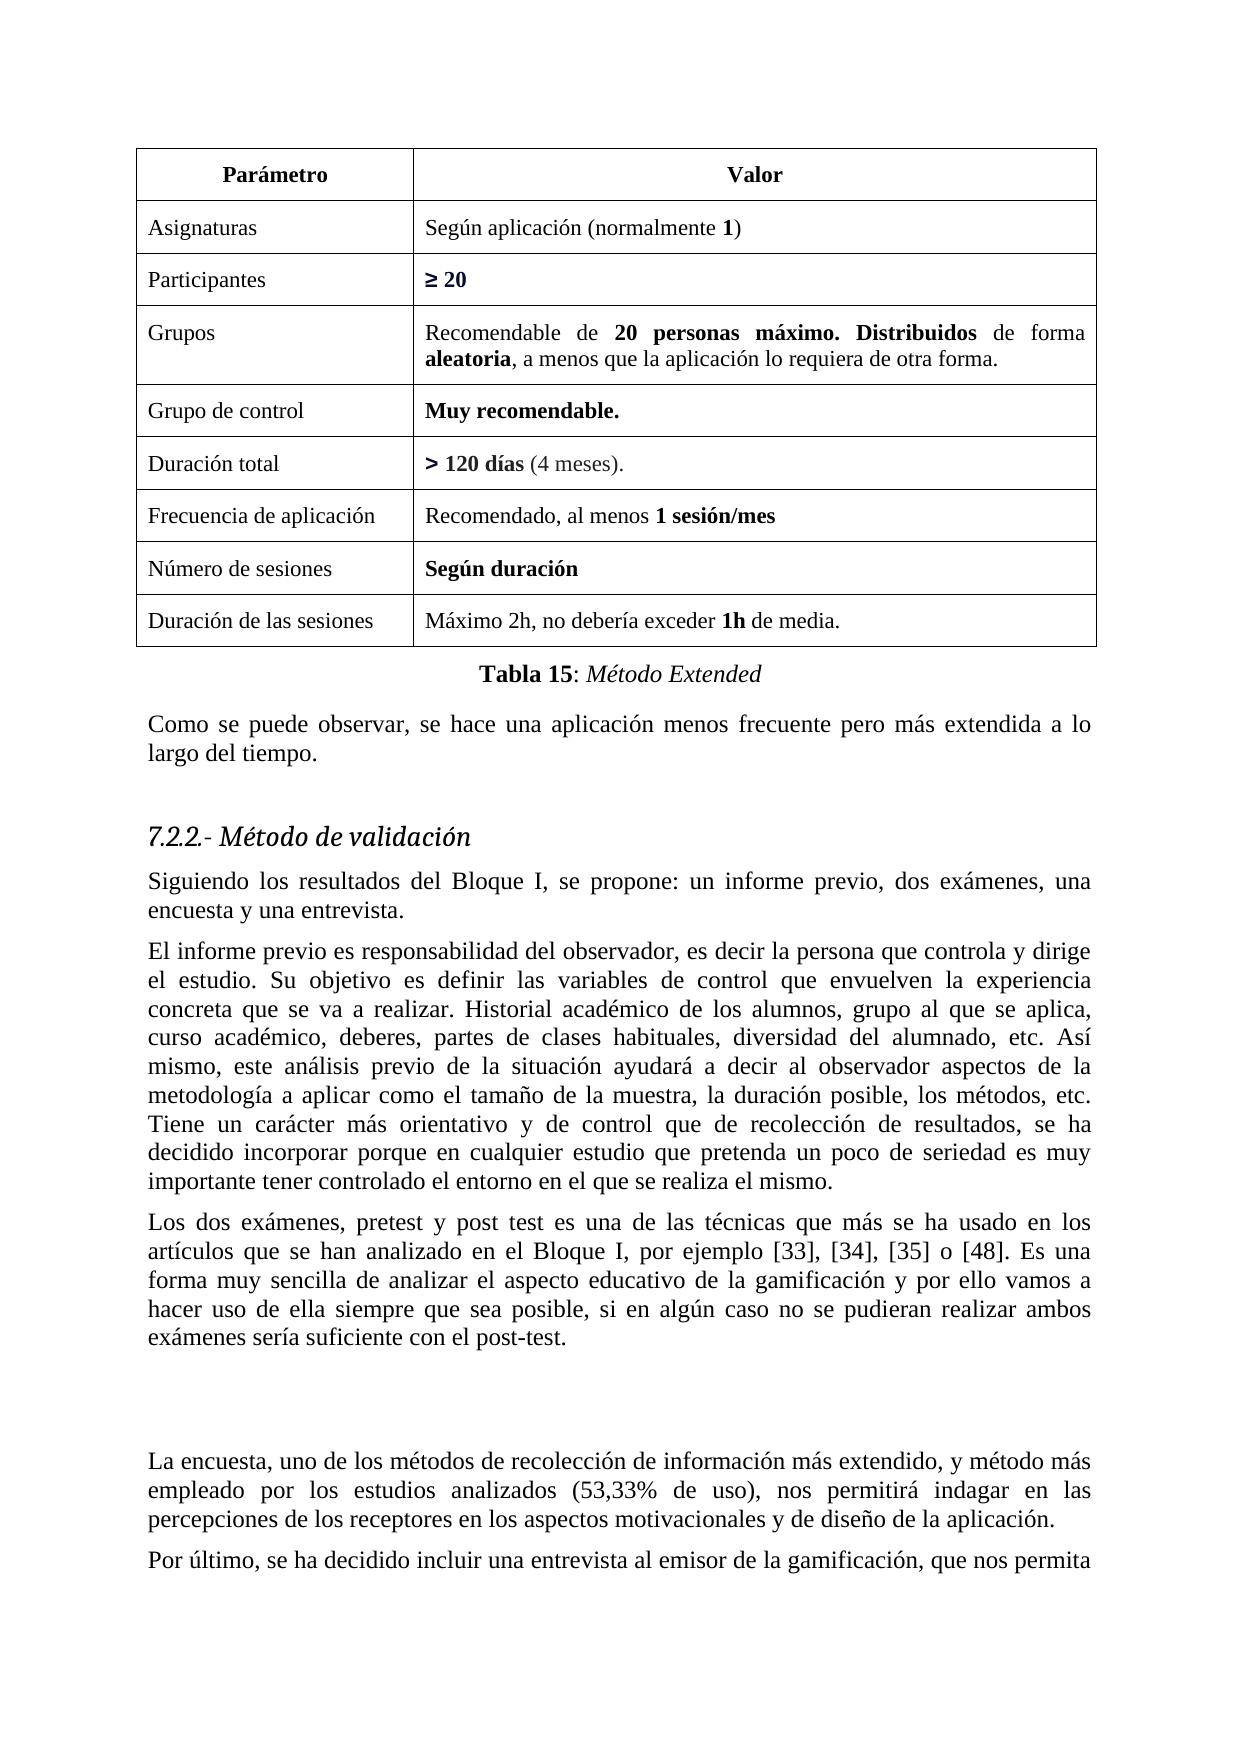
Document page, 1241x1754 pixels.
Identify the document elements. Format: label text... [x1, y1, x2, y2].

table_cell Según aplicación (normalmente 1) [414, 201, 1096, 252]
table_cell ≥ 20 [414, 254, 1096, 305]
table_header Parámetro [137, 149, 413, 200]
text Los dos exámenes, pretest y post test es una de las técnicas que más se ha usado en los artículos que se han analizado en el Bloque I, por ejemplo [33], [34], [35] o [48]. Es una forma muy sencilla de analizar el aspecto educativo de la gamificación y por ello vamos a hacer uso de ella siempre que sea posible, si en algún caso no se pudieran realizar ambos exámenes sería suficiente con el post-test. [148, 1207, 1092, 1351]
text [148, 1545, 1092, 1574]
table_cell > 120 días (4 meses). [414, 437, 1096, 489]
text Tabla 15: Método Extended [148, 659, 1092, 688]
text La encuesta, uno de los métodos de recolección de información más extendido, y método más empleado por los estudios analizados (53,33% de uso), nos permitirá indagar en las percepciones de los receptores en los aspectos motivacionales y de diseño de la aplicación. [148, 1446, 1092, 1532]
table_cell Muy recomendable. [414, 385, 1096, 436]
table_cell Duración de las sesiones [137, 595, 413, 646]
table_cell Grupo de control [137, 385, 413, 436]
table_cell Número de sesiones [137, 542, 413, 593]
text El informe previo es responsabilidad del observador, es decir la persona que controla y dirige el estudio. Su objetivo es definir las variables de control que envuelven la experiencia concreta que se va a realizar. Historial académico de los alumnos, grupo al que se aplica, curso académico, deberes, partes de clases habituales, diversidad del alumnado, etc. Así mismo, este análisis previo de la situación ayudará a decir al observador aspectos de la metodología a aplicar como el tamaño de la muestra, la duración posible, los métodos, etc. Tiene un carácter más orientativo y de control que de recolección de resultados, se ha decidido incorporar porque en cualquier estudio que pretenda un poco de seriedad es muy importante tener controlado el entorno en el que se realiza el mismo. [148, 936, 1092, 1195]
text Como se puede observar, se hace una aplicación menos frecuente pero más extendida a lo largo del tiempo. [148, 709, 1092, 766]
table_header Valor [414, 149, 1096, 200]
text Siguiendo los resultados del Bloque I, se propone: un informe previo, dos exámenes, una encuesta y una entrevista. [148, 866, 1092, 924]
subtitle 7.2.2.- Método de validación [148, 820, 1092, 854]
table_cell Grupos [137, 306, 413, 384]
table_cell Duración total [137, 437, 413, 489]
table_cell Frecuencia de aplicación [137, 490, 413, 541]
table_cell Participantes [137, 254, 413, 305]
table_cell Máximo 2h, no debería exceder 1h de media. [414, 595, 1096, 646]
table_cell Según duración [414, 542, 1096, 593]
table_cell Recomendado, al menos 1 sesión/mes [414, 490, 1096, 541]
table_cell Recomendable de 20 personas máximo. Distribuidos de forma aleatoria, a menos que la aplicación lo requiera de otra forma. [414, 306, 1096, 384]
table_cell Asignaturas [137, 201, 413, 252]
